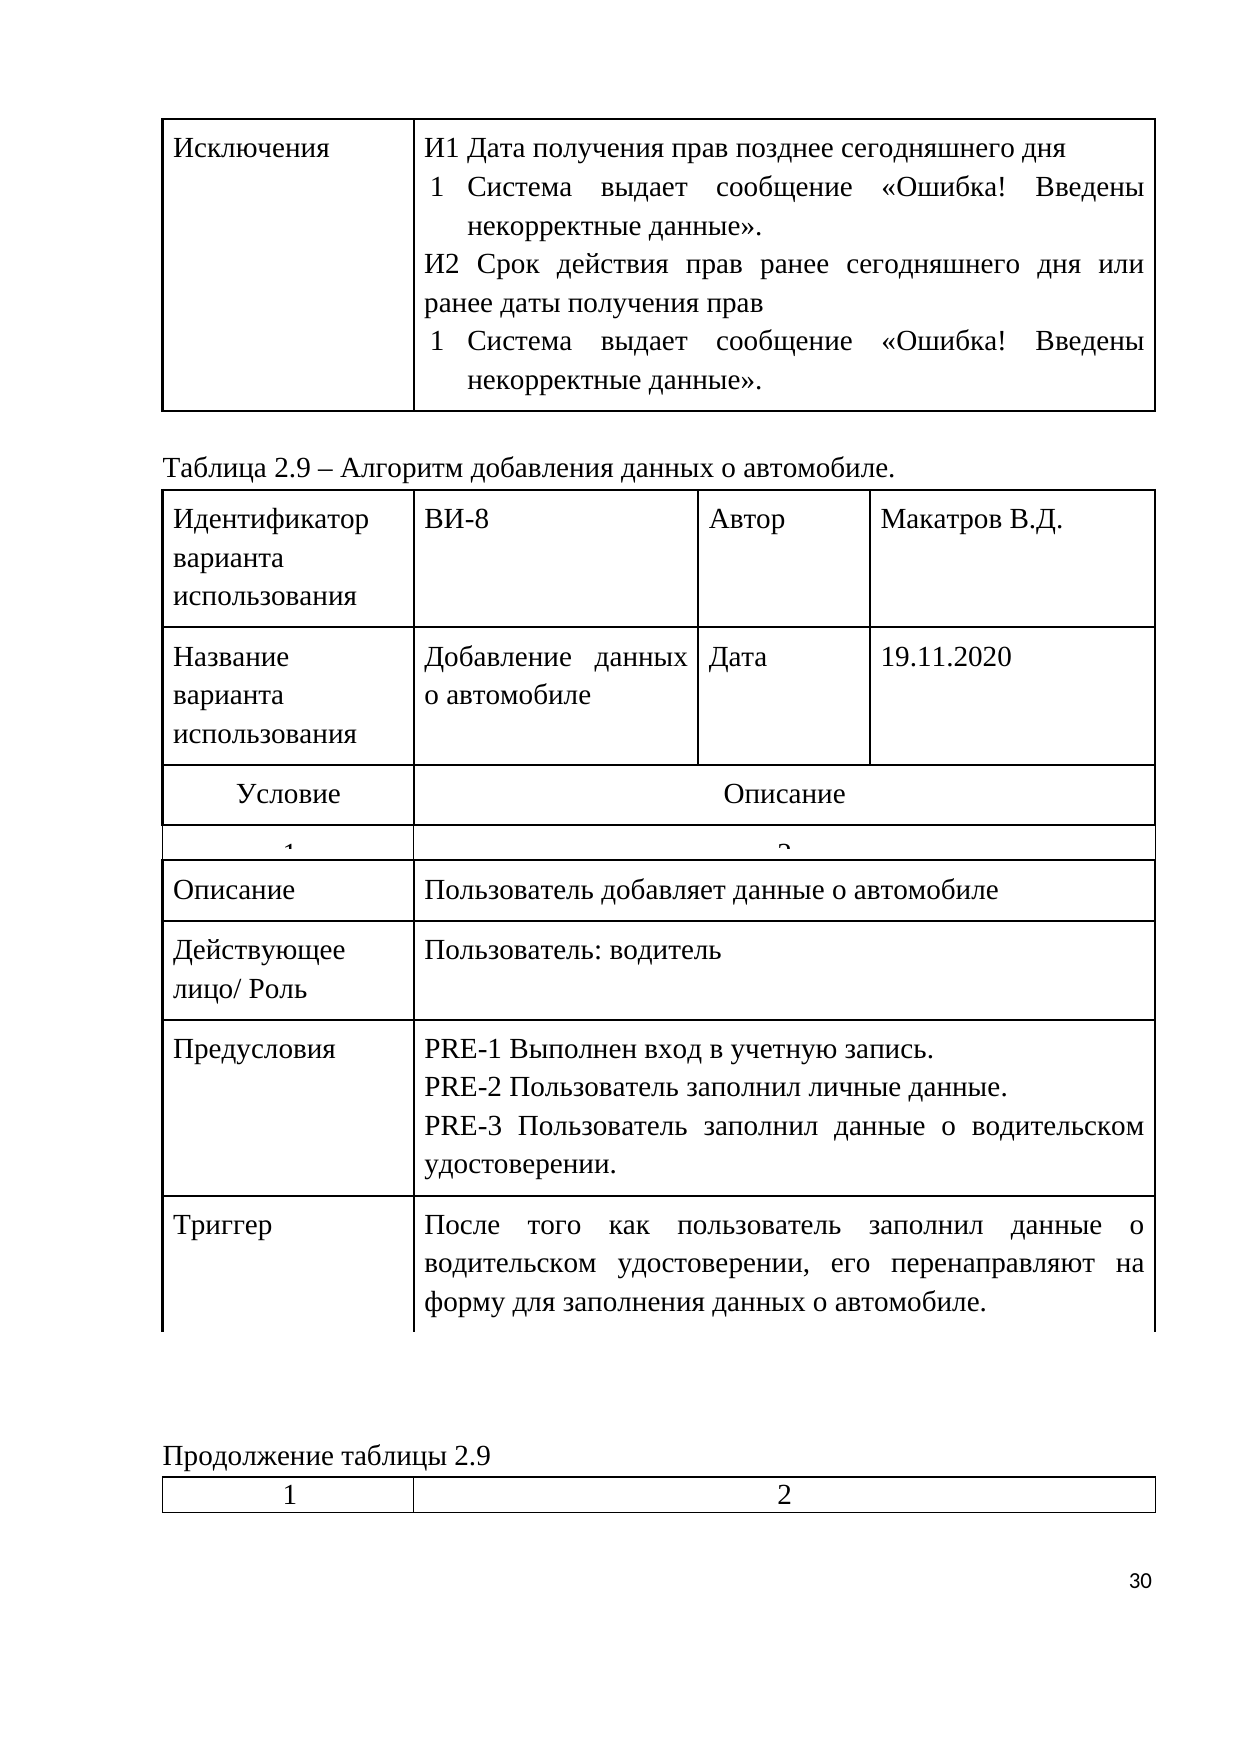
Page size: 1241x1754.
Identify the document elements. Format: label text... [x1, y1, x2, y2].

table_cell Триггер [164, 1197, 413, 1332]
table_cell Добавление данных о автомобиле [415, 628, 697, 764]
table_cell Описание [164, 861, 413, 920]
table_cell Исключения [164, 120, 413, 410]
table_header Автор [699, 491, 869, 626]
text Продолжение таблицы 2.9 [162, 1438, 1152, 1471]
table_cell PRE-1 Выполнен вход в учетную запись. PRE-2 Пользователь заполнил личные данные. PRE-3 Пользователь заполнил данные о водительском удостоверении. [415, 1021, 1154, 1194]
table_cell Название варианта использования [164, 628, 413, 764]
table_header ВИ-8 [415, 491, 697, 626]
table_header 1 [163, 1478, 413, 1512]
table_header 2 3 [414, 1478, 1155, 1512]
text Таблица 2.9 – Алгоритм добавления данных о автомобиле. [162, 450, 1152, 484]
table_cell И1 Дата получения прав позднее сегодняшнего дня Система выдает сообщение «Ошибка! Введены некорректные данные». И2 Срок действия прав ранее сегодняшнего дня или ранее даты получения прав Система выдает сообщение «Ошибка! Введены некорректные данные». [415, 120, 1154, 410]
table_cell Пользователь добавляет данные о автомобиле [415, 861, 1154, 920]
table_cell Дата [699, 628, 869, 764]
table_cell Описание [415, 766, 1154, 824]
table_cell 1 [163, 826, 413, 859]
table_cell 19.11.2020 [871, 628, 1154, 764]
table_cell Предусловия [164, 1021, 413, 1194]
table_cell 2 3 [414, 826, 1155, 859]
table_cell Условие [164, 766, 413, 824]
table_header Идентификатор варианта использования [164, 491, 413, 626]
table_cell Действующее лицо/ Роль [164, 922, 413, 1018]
table_header Макатров В.Д. [871, 491, 1154, 626]
table_cell После того как пользователь заполнил данные о водительском удостоверении, его перенаправляют на форму для заполнения данных о автомобиле. [415, 1197, 1154, 1332]
table_cell Пользователь: водитель [415, 922, 1154, 1018]
